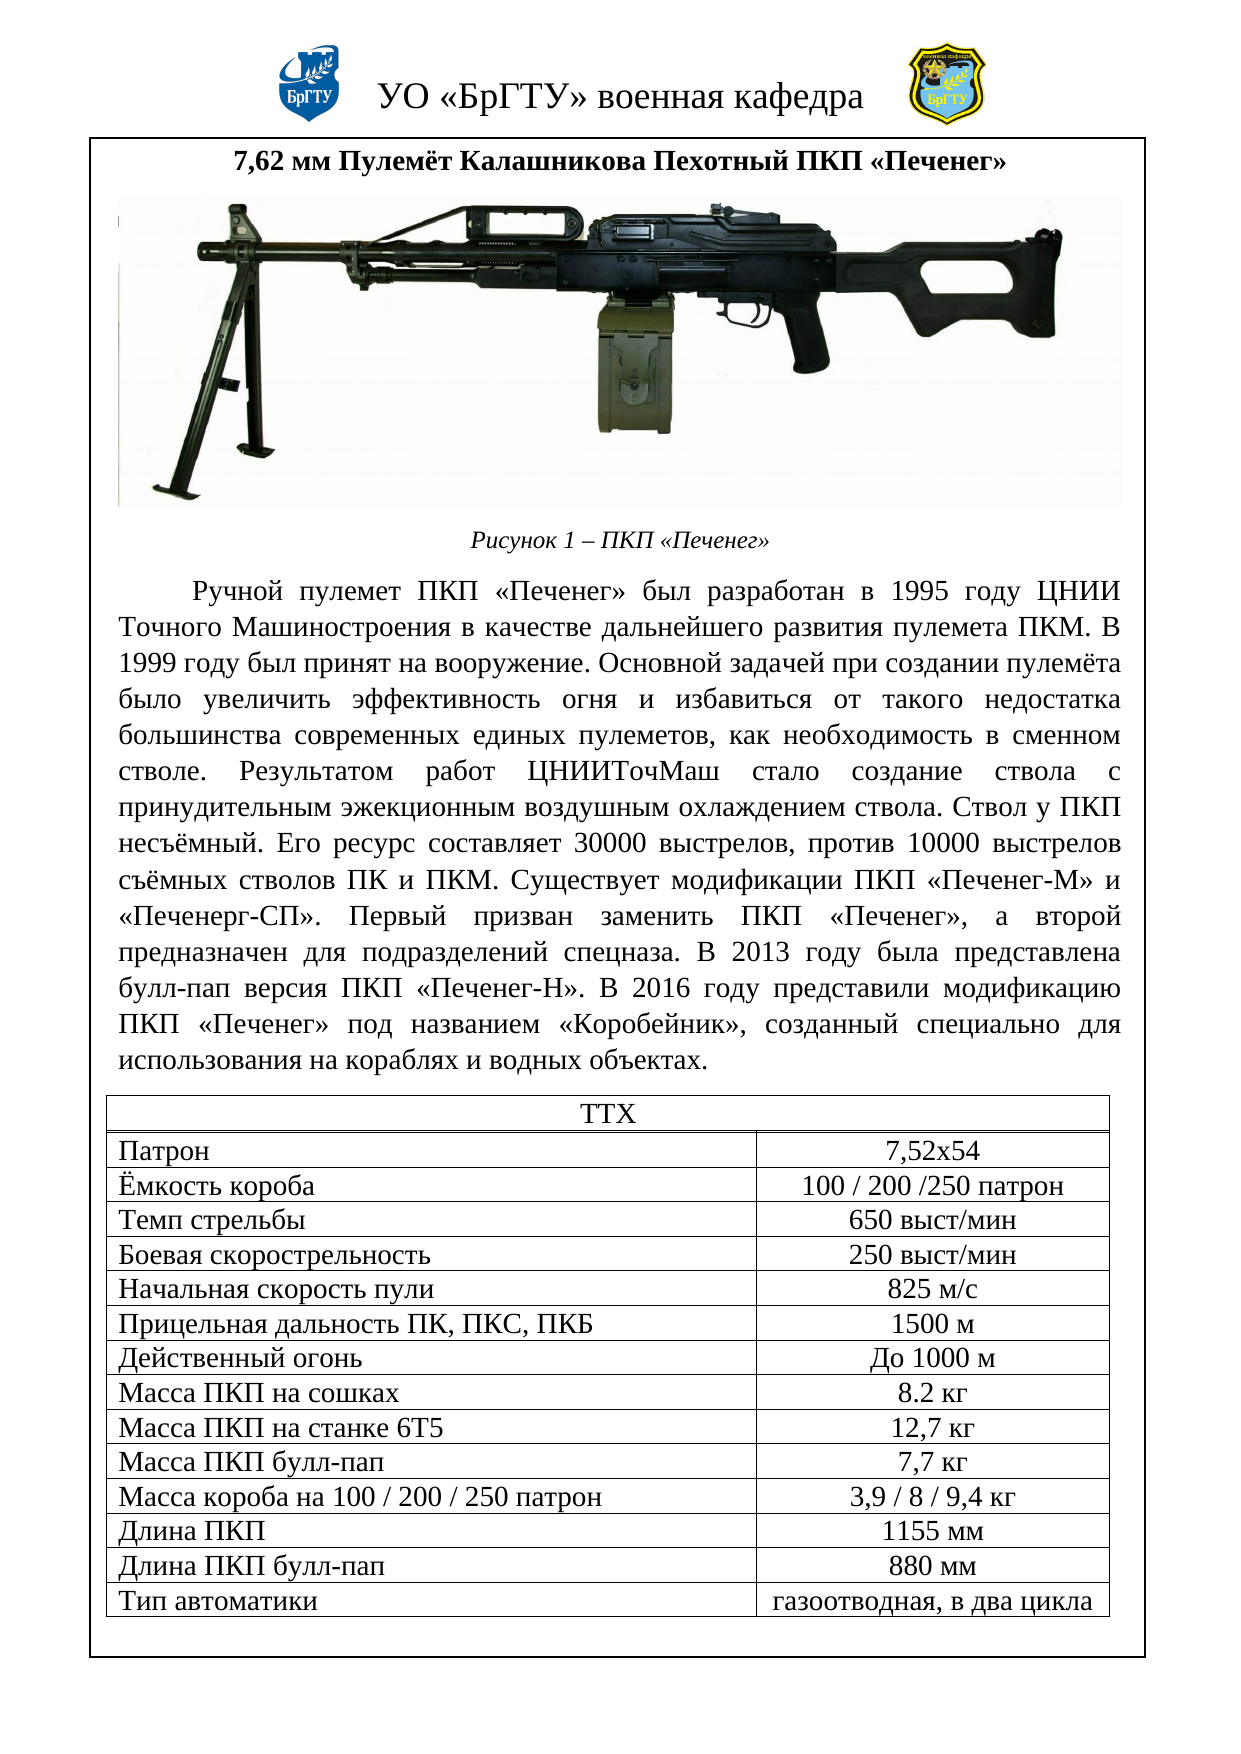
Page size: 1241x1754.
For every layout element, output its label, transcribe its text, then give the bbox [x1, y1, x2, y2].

table_cell Масса ПКП булл-пап [107, 1444, 756, 1478]
table_cell 7,7 кг [757, 1444, 1109, 1478]
picture [270, 44, 348, 123]
table_cell До 1000 м [757, 1341, 1109, 1374]
table_cell Длина ПКП булл-пап [107, 1548, 756, 1582]
table_cell 825 м/с [757, 1271, 1109, 1305]
table_cell 250 выст/мин [757, 1237, 1109, 1270]
table_cell 100 / 200 /250 патрон [757, 1168, 1109, 1201]
table_cell Масса ПКП на сошках [107, 1375, 756, 1409]
table_cell Темп стрельбы [107, 1202, 756, 1236]
text Рисунок 1 – ПКП «Печенег» [118, 525, 1122, 554]
table_cell Прицельная дальность ПК, ПКС, ПКБ [107, 1306, 756, 1339]
table_cell 7,52х54 [757, 1133, 1109, 1167]
table_header ТТХ [107, 1096, 1109, 1130]
picture [907, 42, 987, 126]
table_cell Длина ПКП [107, 1514, 756, 1547]
table_cell 650 выст/мин [757, 1202, 1109, 1236]
table_cell 12,7 кг [757, 1410, 1109, 1443]
table_cell Боевая скорострельность [107, 1237, 756, 1270]
table_cell 880 мм [757, 1548, 1109, 1582]
table_cell 1155 мм [757, 1514, 1109, 1547]
table_cell Начальная скорость пули [107, 1271, 756, 1305]
table_cell газоотводная, в два цикла [757, 1583, 1109, 1616]
table_cell 8.2 кг [757, 1375, 1109, 1409]
table_cell 3,9 / 8 / 9,4 кг [757, 1479, 1109, 1512]
text 7,62 мм Пулемёт Калашникова Пехотный ПКП «Печенег» [118, 143, 1122, 177]
picture [118, 196, 1123, 507]
table_cell Масса короба на 100 / 200 / 250 патрон [107, 1479, 756, 1512]
table_cell Тип автоматики [107, 1583, 756, 1616]
table_cell Масса ПКП на станке 6Т5 [107, 1410, 756, 1443]
text Ручной пулемет ПКП «Печенег» был разработан в 1995 году ЦНИИ Точного Машиностроения в качестве дальнейшего развития пулемета ПКМ. В 1999 году был принят на вооружение. Основной задачей при создании пулемёта было увеличить эффективность огня и избавиться от такого недостатка большинства современных единых пулеметов, как необходимость в сменном стволе. Результатом работ ЦНИИТочМаш стало создание ствола с принудительным эжекционным воздушным охлаждением ствола. Ствол у ПКП несъёмный. Его ресурс составляет 30000 выстрелов, против 10000 выстрелов съёмных стволов ПК и ПКМ. Существует модификации ПКП «Печенег-М» и «Печенерг-СП». Первый призван заменить ПКП «Печенег», а второй предназначен для подразделений спецназа. В 2013 году была представлена булл-пап версия ПКП «Печенег-Н». В 2016 году представили модификацию ПКП «Печенег» под названием «Коробейник», созданный специально для использования на кораблях и водных объектах. [118, 573, 1122, 1076]
table_cell Действенный огонь [107, 1341, 756, 1374]
table_cell Ёмкость короба [107, 1168, 756, 1201]
table_cell Патрон [107, 1133, 756, 1167]
table_cell 1500 м [757, 1306, 1109, 1339]
